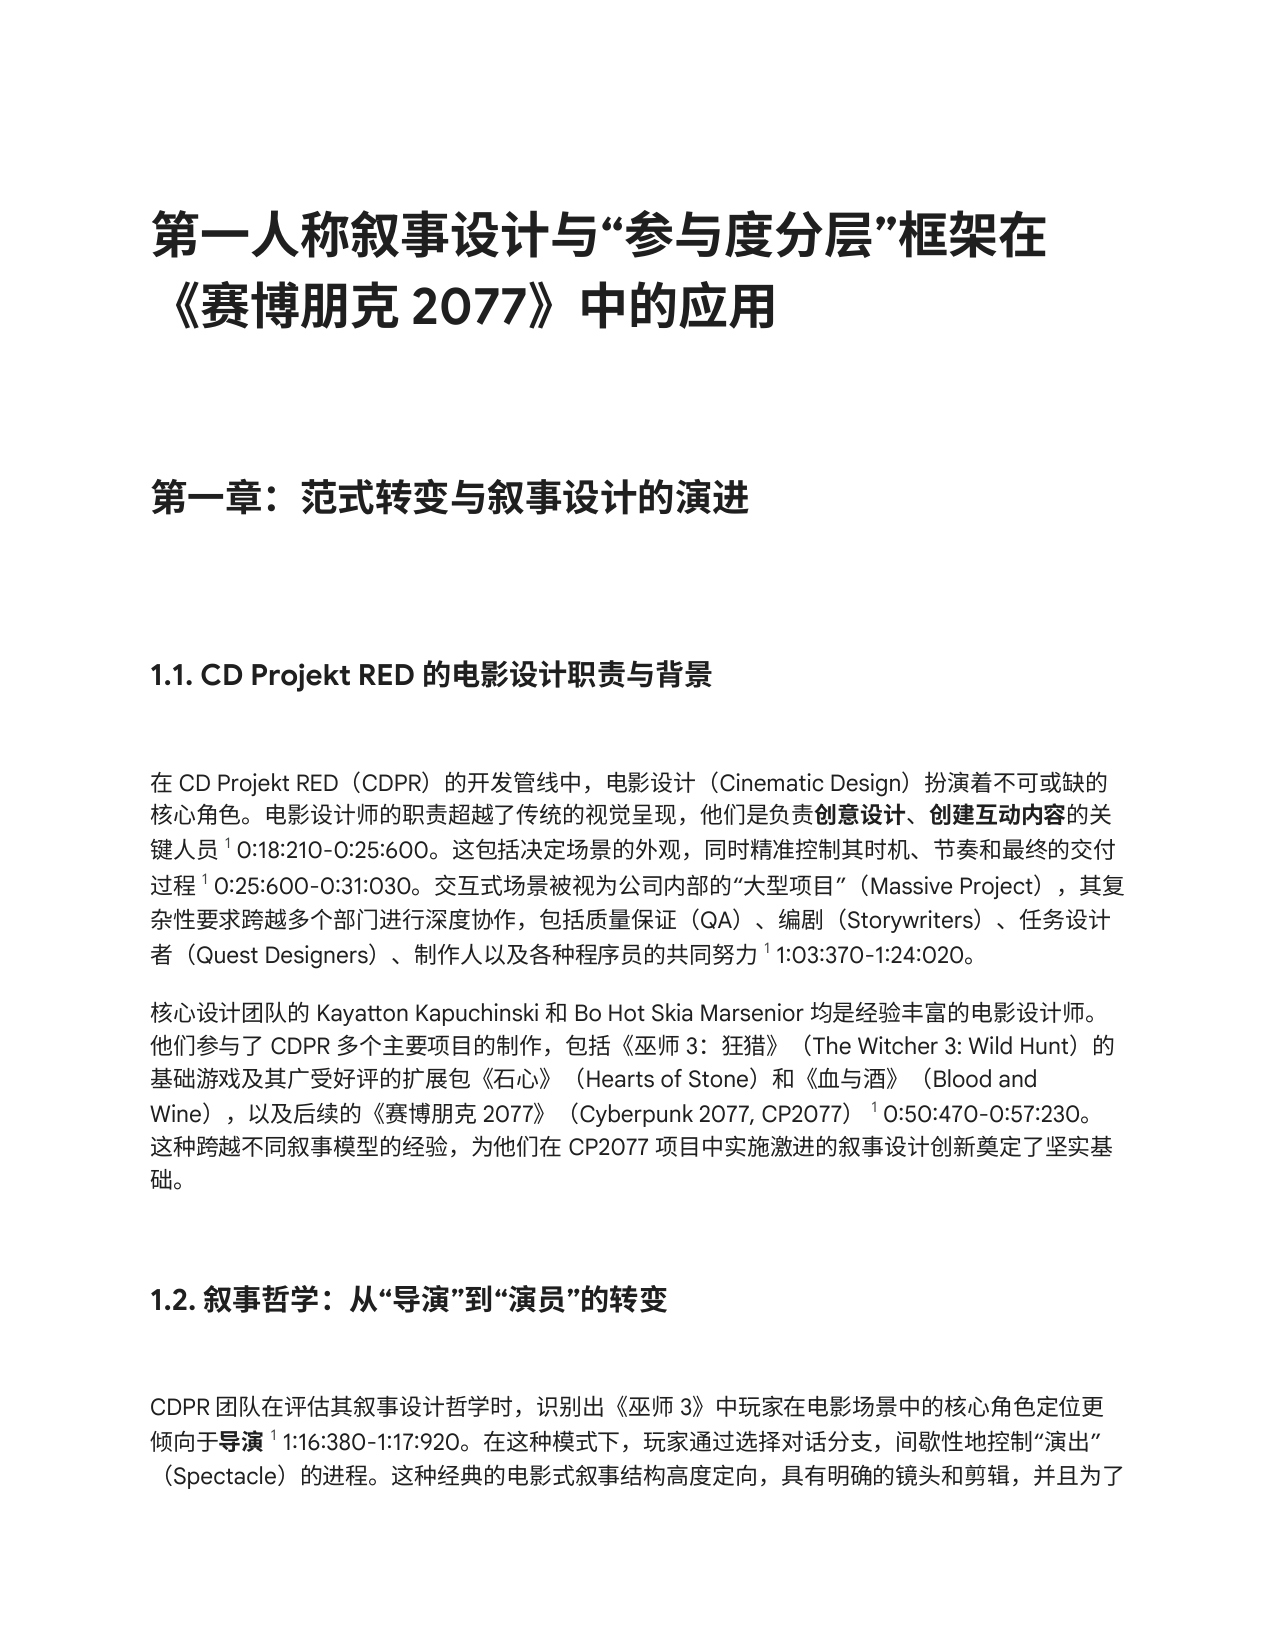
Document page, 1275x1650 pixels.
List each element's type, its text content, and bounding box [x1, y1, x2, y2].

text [150, 1393, 1125, 1491]
text 核心设计团队的 Kayatton Kapuchinski 和 Bo Hot Skia Marsenior 均是经验丰富的电影设计师。他们参与了 CDPR 多个主要项目的制作，包括《巫师 3：狂猎》（The Witcher 3: Wild Hunt）的基础游戏及其广受好评的扩展包《石心》（Hearts of Stone）和《血与酒》（Blood and Wine），以及后续的《赛博朋克 2077》（Cyberpunk 2077, CP2077） 1 0:50:470-0:57:230。这种跨越不同叙事模型的经验，为他们在 CP2077 项目中实施激进的叙事设计创新奠定了坚实基础。 [150, 1000, 1125, 1195]
subtitle 1.2. 叙事哲学：从“导演”到“演员”的转变 [150, 1282, 1125, 1318]
text 在 CD Projekt RED（CDPR）的开发管线中，电影设计（Cinematic Design）扮演着不可或缺的核心角色。电影设计师的职责超越了传统的视觉呈现，他们是负责创意设计、创建互动内容的关键人员 1 0:18:210-0:25:600。这包括决定场景的外观，同时精准控制其时机、节奏和最终的交付过程 1 0:25:600-0:31:030。交互式场景被视为公司内部的“大型项目”（Massive Project），其复杂性要求跨越多个部门进行深度协作，包括质量保证（QA）、编剧（Storywriters）、任务设计者（Quest Designers）、制作人以及各种程序员的共同努力 1 1:03:370-1:24:020。 [150, 769, 1125, 970]
subtitle 第一章：范式转变与叙事设计的演进 [150, 476, 1125, 523]
subtitle 第一人称叙事设计与“参与度分层”框架在《赛博朋克 2077》中的应用 [150, 205, 1125, 339]
subtitle 1.1. CD Projekt RED 的电影设计职责与背景 [150, 657, 1125, 694]
